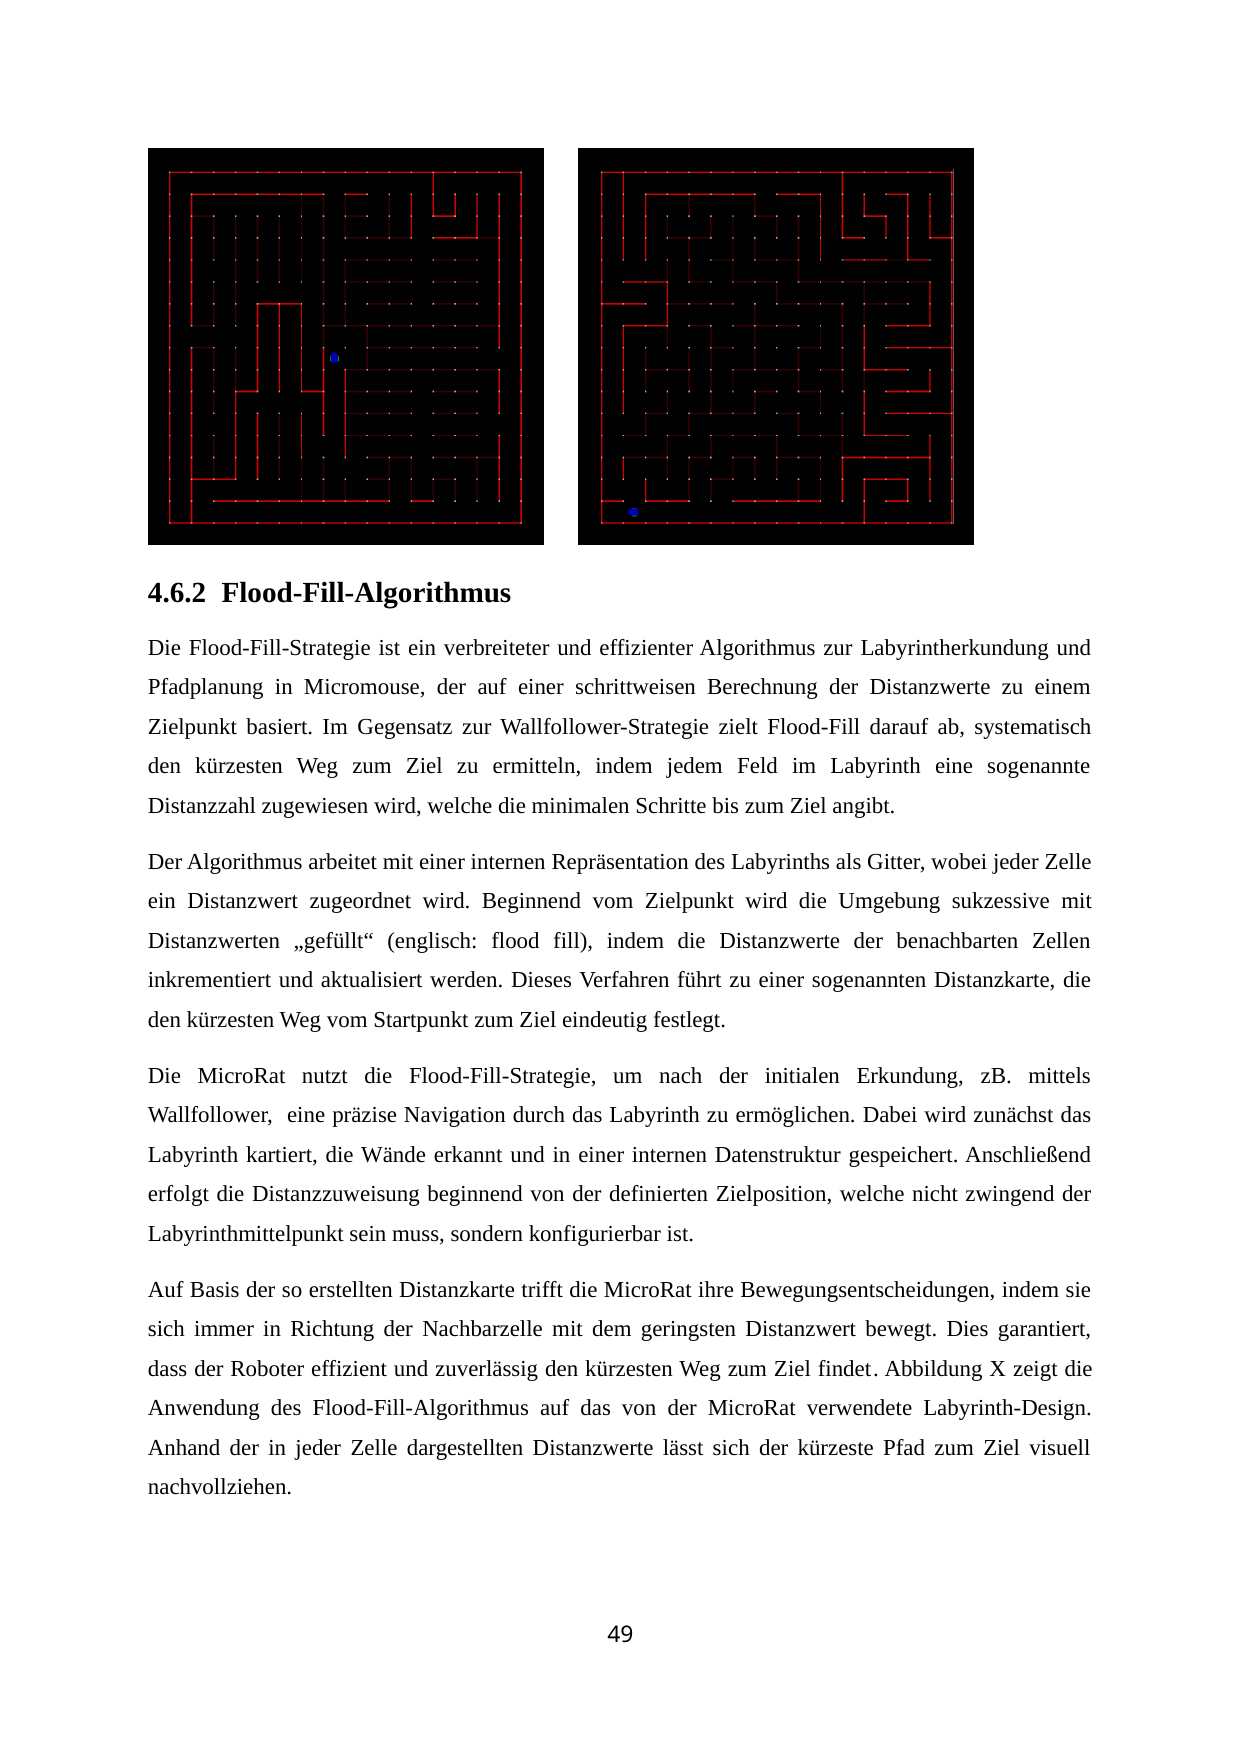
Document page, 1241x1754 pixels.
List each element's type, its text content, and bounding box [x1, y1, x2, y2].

text Die MicroRat nutzt die Flood-Fill-Strategie, um nach der initialen Erkundung, zB. mittels Wallfollower, eine präzise Navigation durch das Labyrinth zu ermöglichen. Dabei wird zunächst das Labyrinth kartiert, die Wände erkannt und in einer internen Datenstruktur gespeichert. Anschließend erfolgt die Distanzzuweisung beginnend von der definierten Zielposition, welche nicht zwingend der Labyrinthmittelpunkt sein muss, sondern konfigurierbar ist. [148, 1062, 1093, 1246]
text Auf Basis der so erstellten Distanzkarte trifft die MicroRat ihre Bewegungsentscheidungen, indem sie sich immer in Richtung der Nachbarzelle mit dem geringsten Distanzwert bewegt. Dies garantiert, dass der Roboter effizient und zuverlässig den kürzesten Weg zum Ziel findet. Abbildung X zeigt die Anwendung des Flood-Fill-Algorithmus auf das von der MicroRat verwendete Labyrinth-Design. Anhand der in jeder Zelle dargestellten Distanzwerte lässt sich der kürzeste Pfad zum Ziel visuell nachvollziehen. [148, 1276, 1093, 1500]
text Der Algorithmus arbeitet mit einer internen Repräsentation des Labyrinths als Gitter, wobei jeder Zelle ein Distanzwert zugeordnet wird. Beginnend vom Zielpunkt wird die Umgebung sukzessive mit Distanzwerten „gefüllt“ (englisch: flood fill), indem die Distanzwerte der benachbarten Zellen inkrementiert und aktualisiert werden. Dieses Verfahren führt zu einer sogenannten Distanzkarte, die den kürzesten Weg vom Startpunkt zum Ziel eindeutig festlegt. [148, 848, 1093, 1032]
picture [169, 169, 523, 524]
subtitle 4.6.2 Flood-Fill-Algorithmus [148, 575, 1093, 609]
text Die Flood-Fill-Strategie ist ein verbreiteter und effizienter Algorithmus zur Labyrintherkundung und Pfadplanung in Micromouse, der auf einer schrittweisen Berechnung der Distanzwerte zu einem Zielpunkt basiert. Im Gegensatz zur Wallfollower-Strategie zielt Flood-Fill darauf ab, systematisch den kürzesten Weg zum Ziel zu ermitteln, indem jedem Feld im Labyrinth eine sogenannte Distanzzahl zugewiesen wird, welche die minimalen Schritte bis zum Ziel angibt. [148, 634, 1093, 818]
picture [599, 169, 954, 524]
